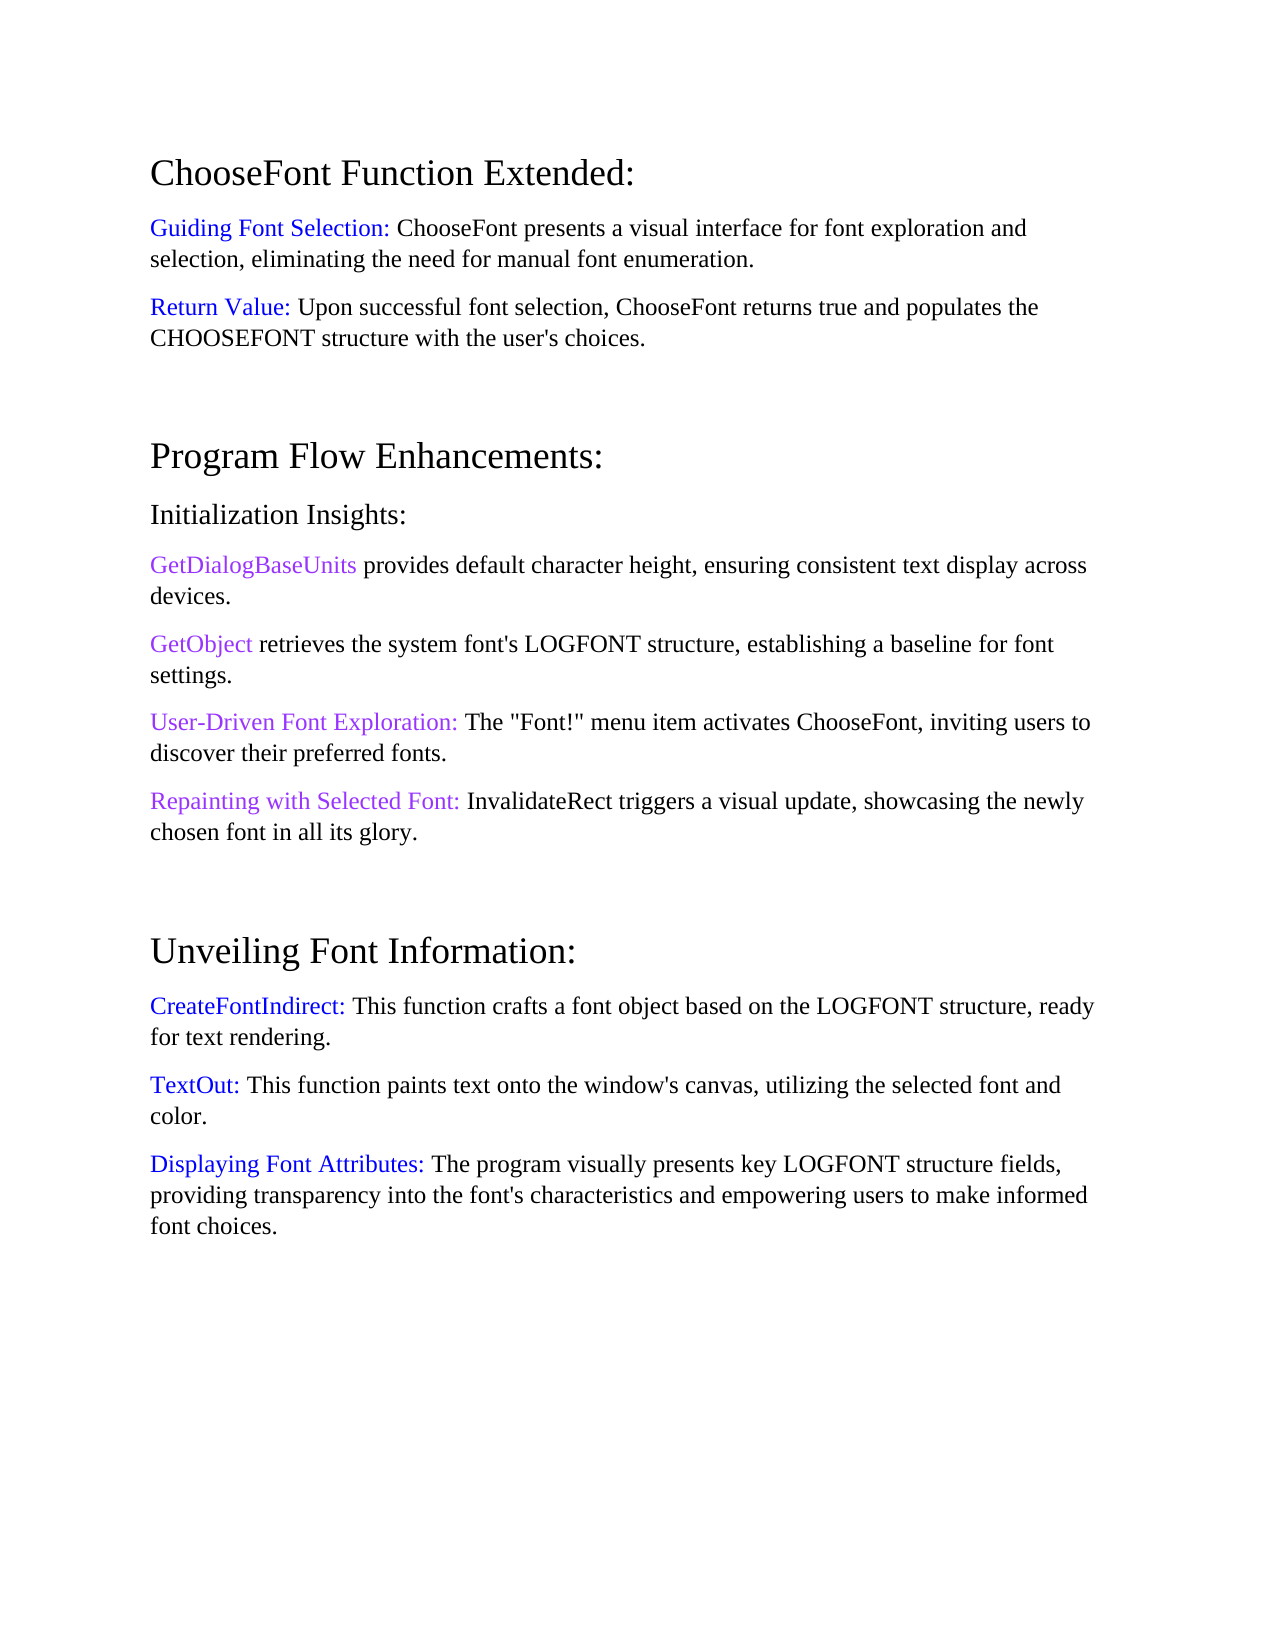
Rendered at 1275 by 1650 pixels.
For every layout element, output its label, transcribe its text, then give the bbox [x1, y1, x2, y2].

text Unveiling Font Information: [150, 928, 1125, 971]
text TextOut: This function paints text onto the window's canvas, utilizing the selected font and color. [150, 1070, 1125, 1130]
text Program Flow Enhancements: [150, 434, 1125, 477]
text Repainting with Selected Font: InvalidateRect triggers a visual update, showcasing the newly chosen font in all its glory. [150, 786, 1125, 846]
text User-Driven Font Exploration: The "Font!" menu item activates ChooseFont, inviting users to discover their preferred fonts. [150, 707, 1125, 767]
text Initialization Insights: [150, 497, 1125, 531]
text Return Value: Upon successful font selection, ChooseFont returns true and populates the CHOOSEFONT structure with the user's choices. [150, 292, 1125, 352]
text ChooseFont Function Extended: [150, 150, 1125, 193]
text GetObject retrieves the system font's LOGFONT structure, establishing a baseline for font settings. [150, 629, 1125, 688]
text CreateFontIndirect: This function crafts a font object based on the LOGFONT structure, ready for text rendering. [150, 991, 1125, 1051]
text GetDialogBaseUnits provides default character height, ensuring consistent text display across devices. [150, 550, 1125, 610]
text Displaying Font Attributes: The program visually presents key LOGFONT structure fields, providing transparency into the font's characteristics and empowering users to make informed font choices. [150, 1149, 1125, 1240]
text Guiding Font Selection: ChooseFont presents a visual interface for font exploration and selection, eliminating the need for manual font enumeration. [150, 213, 1125, 273]
